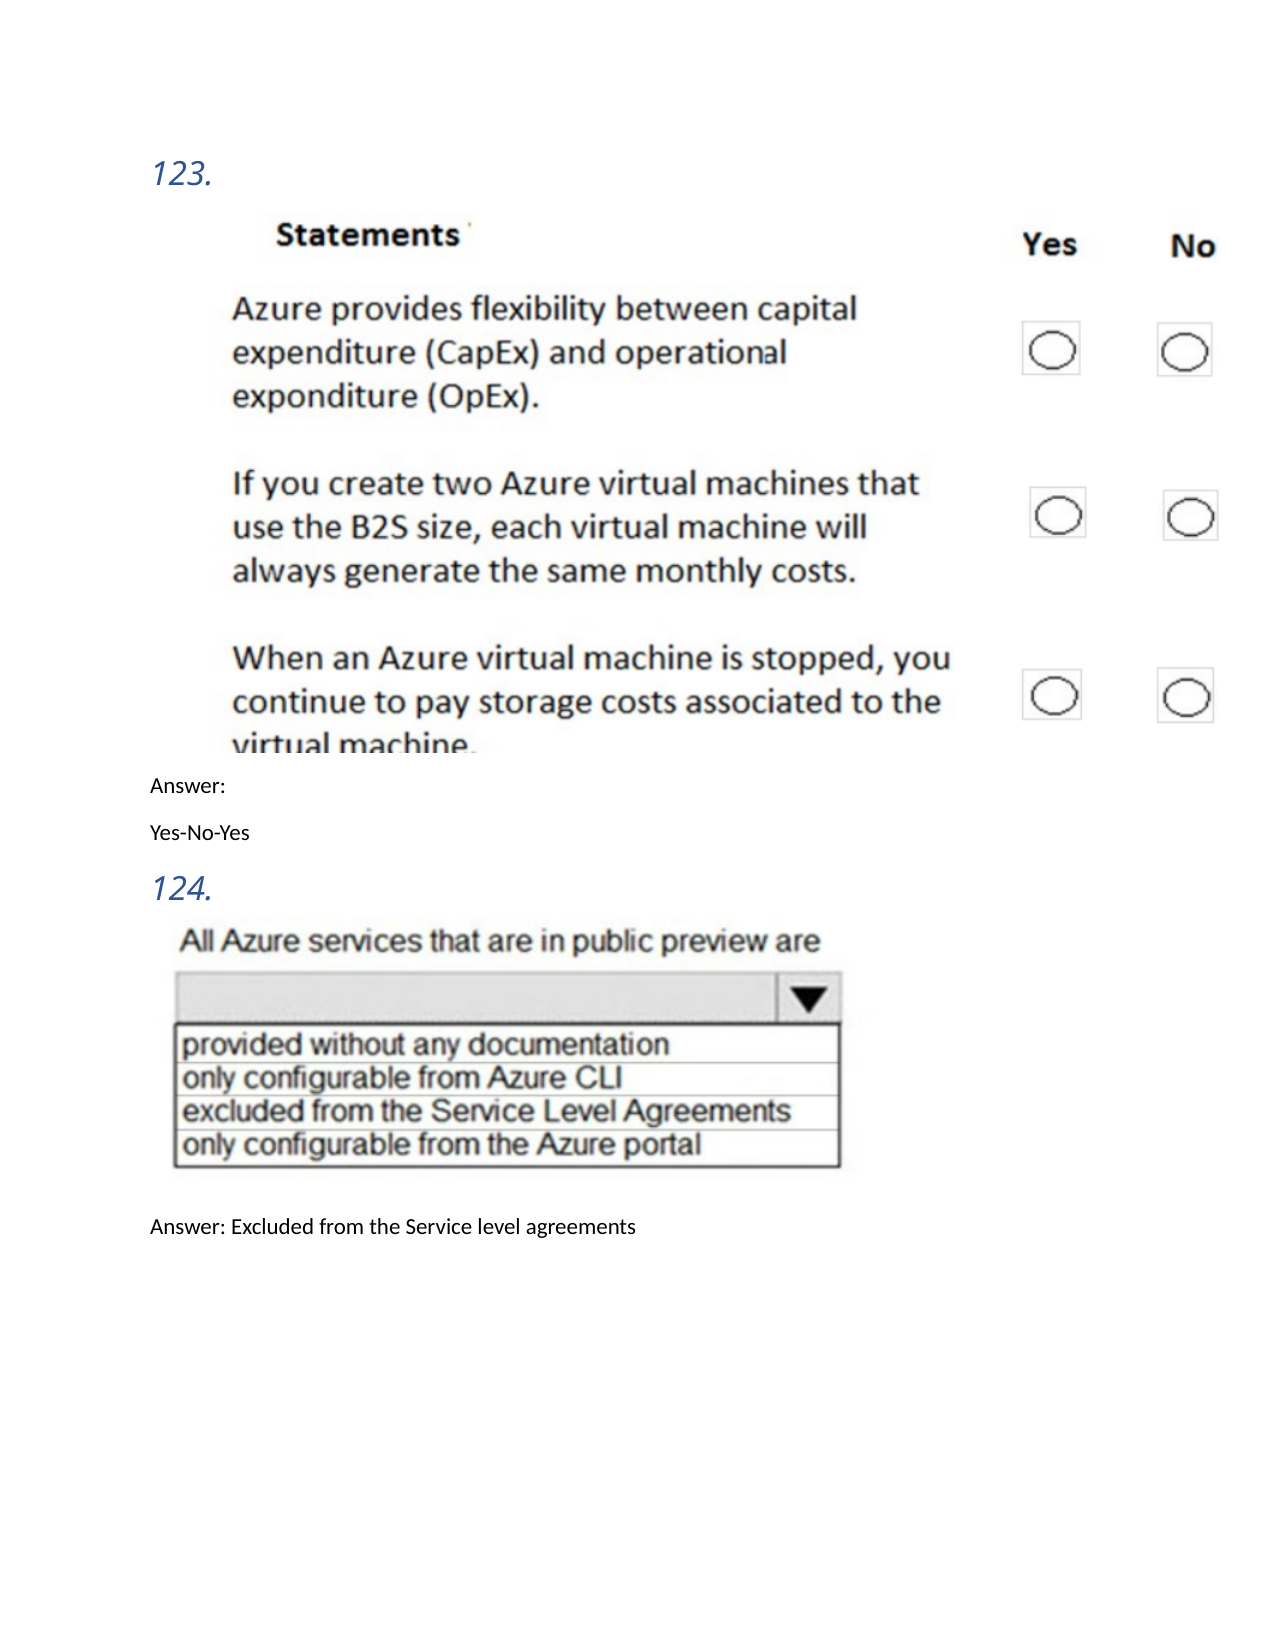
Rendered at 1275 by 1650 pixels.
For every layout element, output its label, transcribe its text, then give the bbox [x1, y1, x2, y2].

subtitle 124. [150, 865, 1125, 910]
picture [150, 198, 1275, 753]
subtitle 123. [150, 150, 1125, 195]
picture [150, 913, 950, 1194]
text Answer: Excluded from the Service level agreements [150, 1212, 1125, 1270]
text Yes-No-Yes [150, 818, 1125, 846]
text Answer: [150, 771, 1125, 799]
